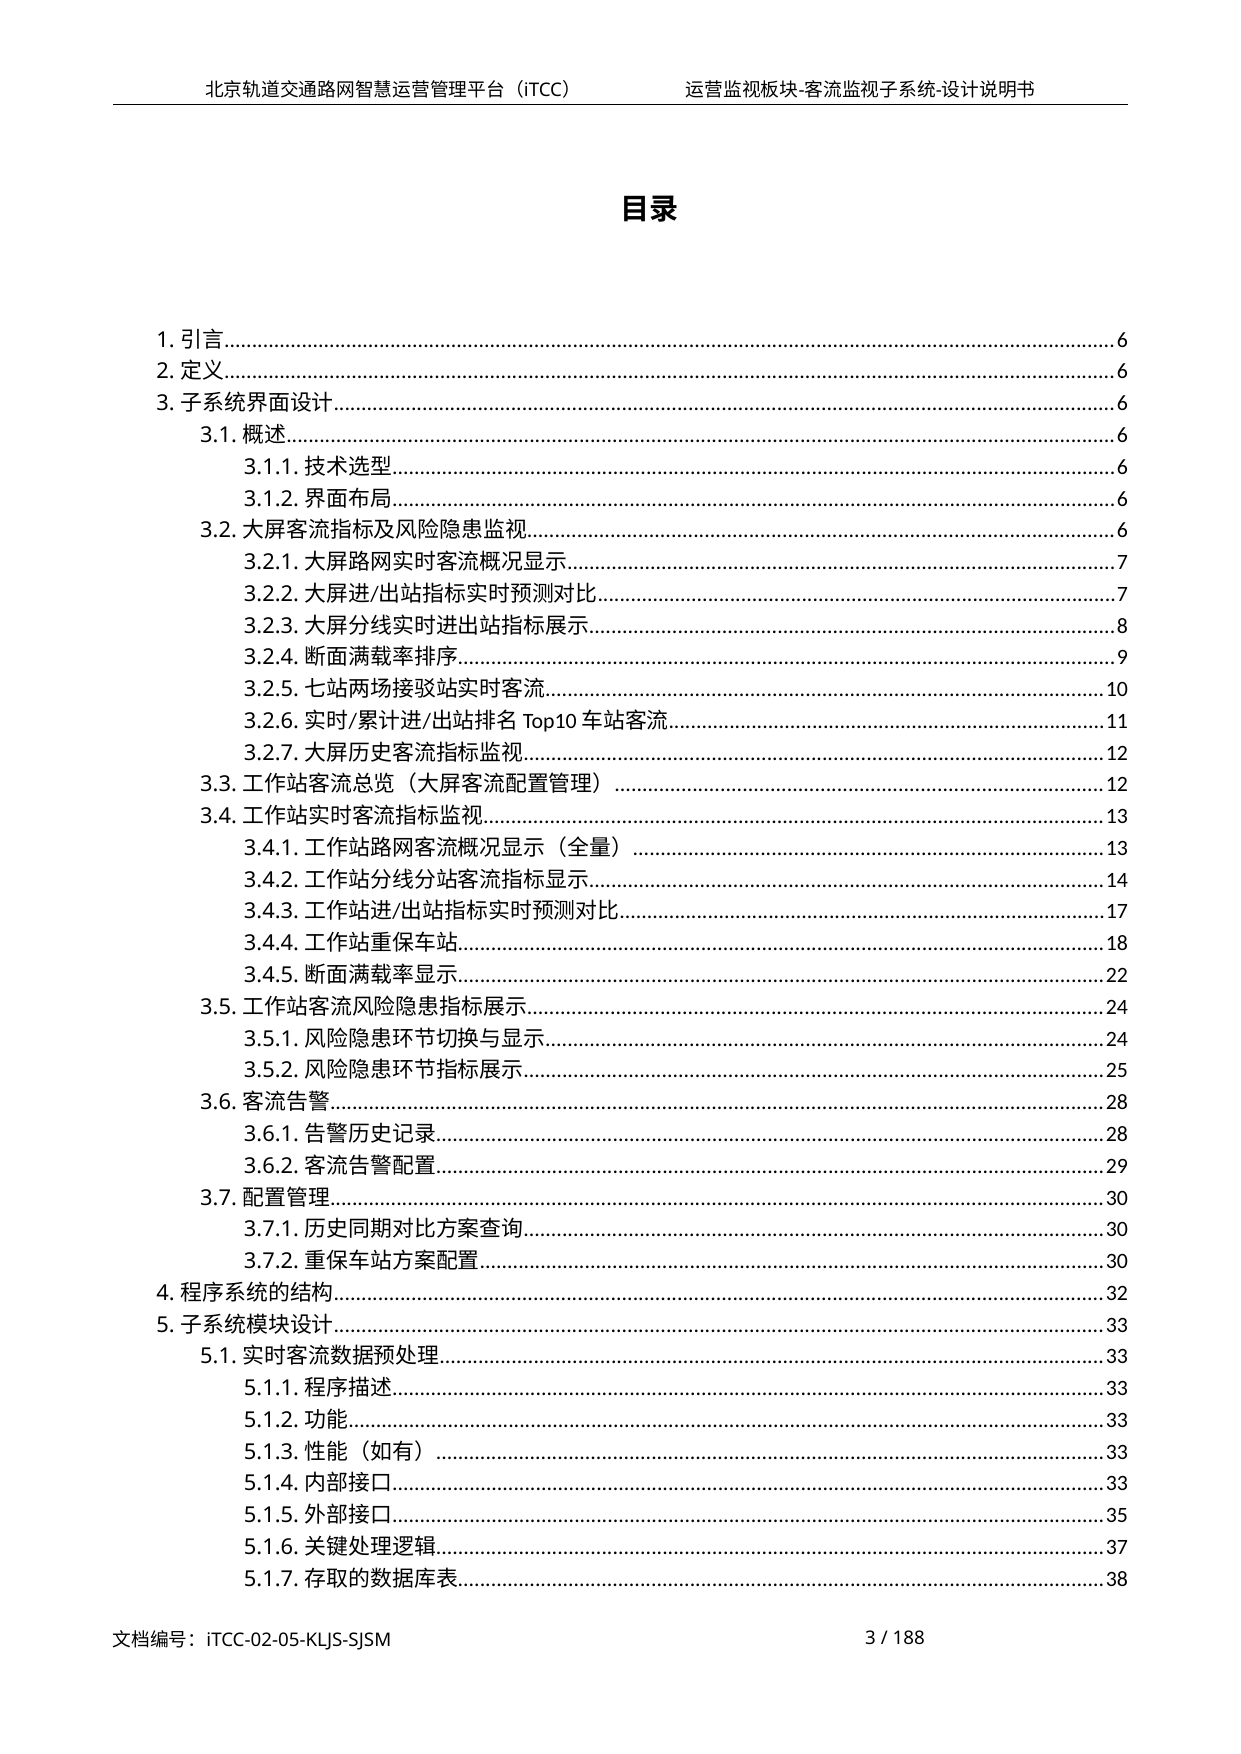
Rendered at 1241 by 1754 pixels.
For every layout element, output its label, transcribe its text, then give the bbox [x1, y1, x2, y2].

text 3.2. 大屏客流指标及风险隐患监视 6 [156, 512, 1128, 544]
text 目录 [112, 185, 1128, 228]
text 3.5.1. 风险隐患环节切换与显示 24 [200, 1021, 1128, 1052]
text 3.3. 工作站客流总览（大屏客流配置管理） 12 [156, 766, 1128, 798]
text 3.2.6. 实时/累计进/出站排名Top10车站客流 11 [200, 703, 1128, 735]
text 1. 引言 6 [112, 322, 1128, 353]
text 3.2.1. 大屏路网实时客流概况显示 7 [200, 544, 1128, 576]
text 3.6.2. 客流告警配置 29 [200, 1148, 1128, 1179]
text 3.4.5. 断面满载率显示 22 [200, 957, 1128, 989]
text 3.1. 概述 6 [156, 417, 1128, 449]
text 3.2.7. 大屏历史客流指标监视 12 [200, 735, 1128, 766]
text 3.6.1. 告警历史记录 28 [200, 1116, 1128, 1148]
text 3.4.3. 工作站进/出站指标实时预测对比 17 [200, 893, 1128, 925]
text 3.1.2. 界面布局 6 [200, 481, 1128, 512]
text 3.4.1. 工作站路网客流概况显示（全量） 13 [200, 830, 1128, 862]
text 5. 子系统模块设计 33 [112, 1307, 1128, 1338]
text 3. 子系统界面设计 6 [112, 385, 1128, 417]
text 3.2.4. 断面满载率排序 9 [200, 639, 1128, 671]
text 3.7. 配置管理 30 [156, 1179, 1128, 1211]
text 5.1.4. 内部接口 33 [200, 1465, 1128, 1497]
text 5.1. 实时客流数据预处理 33 [156, 1338, 1128, 1370]
text 5.1.1. 程序描述 33 [200, 1370, 1128, 1402]
text 3.4.4. 工作站重保车站 18 [200, 925, 1128, 957]
text 5.1.2. 功能 33 [200, 1402, 1128, 1434]
text 3.1.1. 技术选型 6 [200, 449, 1128, 481]
text 3.6. 客流告警 28 [156, 1084, 1128, 1116]
text 5.1.5. 外部接口 35 [200, 1497, 1128, 1529]
text 3.4. 工作站实时客流指标监视 13 [156, 798, 1128, 830]
text 3.5. 工作站客流风险隐患指标展示 24 [156, 989, 1128, 1021]
text 3.2.5. 七站两场接驳站实时客流 10 [200, 671, 1128, 703]
text 3.2.2. 大屏进/出站指标实时预测对比 7 [200, 576, 1128, 608]
text 3.5.2. 风险隐患环节指标展示 25 [200, 1052, 1128, 1084]
text 3.2.3. 大屏分线实时进出站指标展示 8 [200, 608, 1128, 639]
text 5.1.3. 性能（如有） 33 [200, 1434, 1128, 1465]
text 3.7.1. 历史同期对比方案查询 30 [200, 1211, 1128, 1243]
text 5.1.6. 关键处理逻辑 37 [200, 1529, 1128, 1561]
text 3.7.2. 重保车站方案配置 30 [200, 1243, 1128, 1275]
text 3.4.2. 工作站分线分站客流指标显示 14 [200, 862, 1128, 893]
text 4. 程序系统的结构 32 [112, 1275, 1128, 1307]
text 5.1.7. 存取的数据库表 38 [200, 1561, 1128, 1592]
text 2. 定义 6 [112, 353, 1128, 385]
